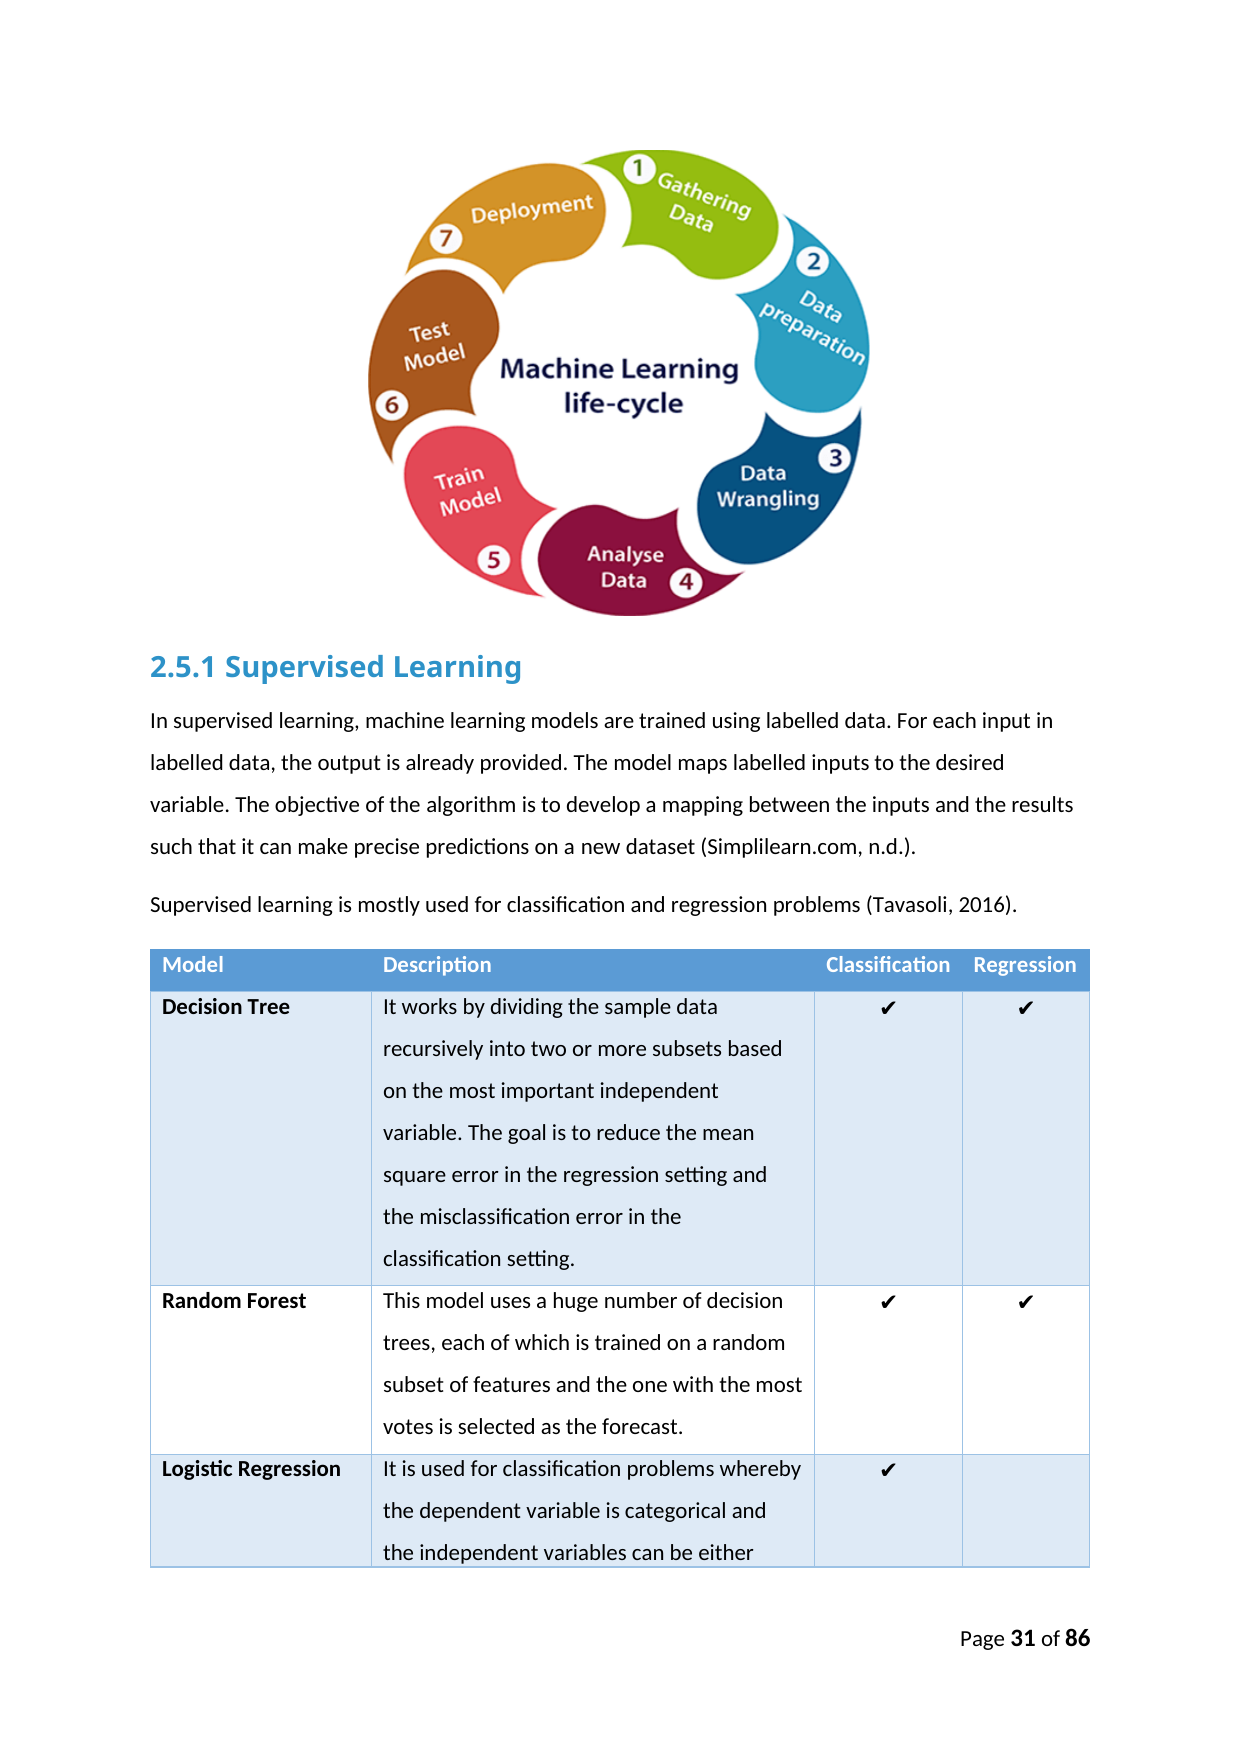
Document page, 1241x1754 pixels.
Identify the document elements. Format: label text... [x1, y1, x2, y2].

text In supervised learning, machine learning models are trained using labelled data. For each input in labelled data, the output is already provided. The model maps labelled inputs to the desired variable. The objective of the algorithm is to develop a mapping between the inputs and the results such that it can make precise predictions on a new dataset (Simplilearn.com, n.d.). [150, 706, 1090, 860]
table_cell ✔ [815, 1286, 962, 1453]
table_header Classification [815, 950, 962, 991]
table_cell Random Forest [151, 1286, 371, 1453]
table_header Regression [963, 950, 1089, 991]
table_cell [963, 1455, 1089, 1566]
table_cell ✔ [815, 1455, 962, 1566]
table_cell Decision Tree [151, 992, 371, 1285]
text Supervised learning is mostly used for classification and regression problems (Tavasoli, 2016). [150, 890, 1090, 918]
table_cell ✔ [963, 992, 1089, 1285]
table_cell ✔ [963, 1286, 1089, 1453]
picture [368, 150, 873, 616]
subtitle Supervised Learning [150, 646, 1090, 686]
table_cell ✔ [815, 992, 962, 1285]
table_cell This model uses a huge number of decision trees, each of which is trained on a random subset of features and the one with the most votes is selected as the forecast. [372, 1286, 814, 1453]
table_header Description [372, 950, 814, 991]
table_header Model [151, 950, 371, 991]
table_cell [372, 1455, 814, 1566]
table_cell Logistic Regression [151, 1455, 371, 1566]
table_cell It works by dividing the sample data recursively into two or more subsets based on the most important independent variable. The goal is to reduce the mean square error in the regression setting and the misclassification error in the classification setting. [372, 992, 814, 1285]
